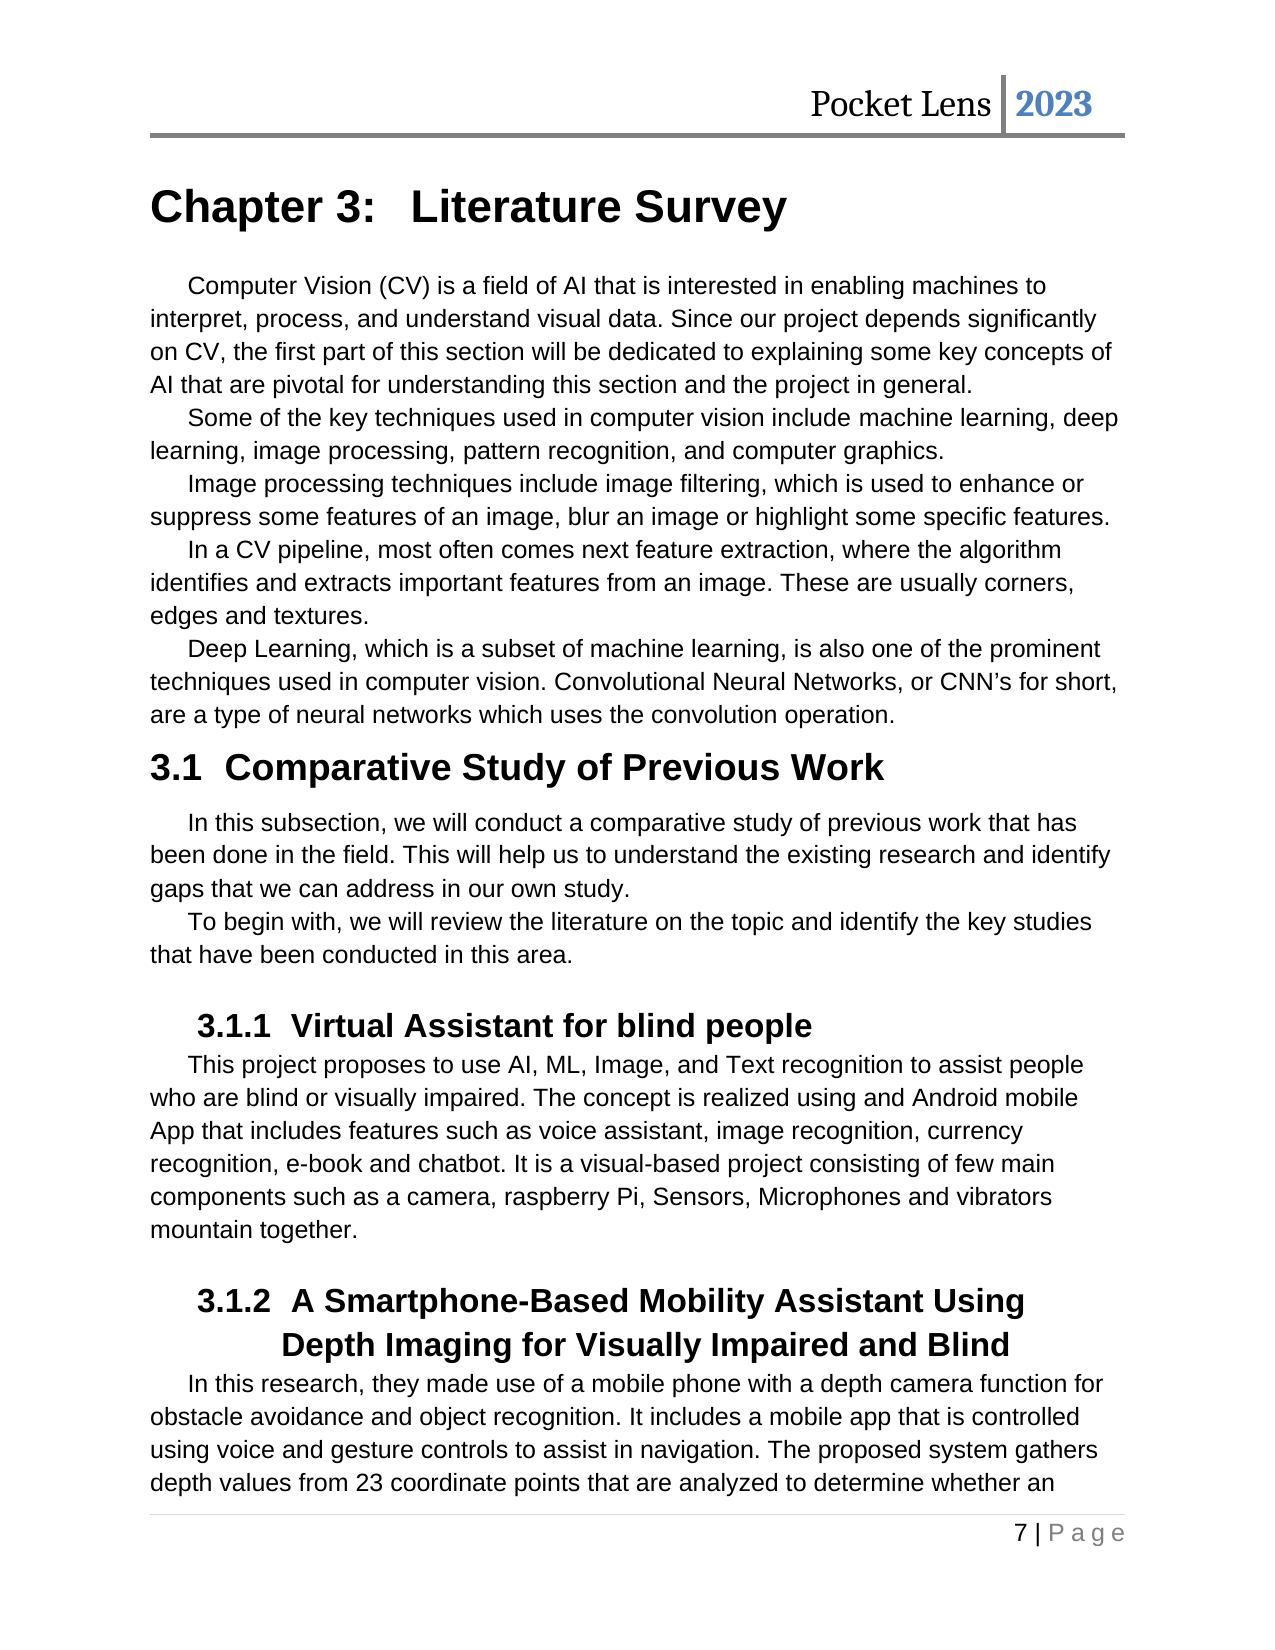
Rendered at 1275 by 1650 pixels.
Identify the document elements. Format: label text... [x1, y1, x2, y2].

text Image processing techniques include image filtering, which is used to enhance or suppress some features of an image, blur an image or highlight some specific features. [150, 469, 1125, 531]
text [150, 1369, 1125, 1497]
text Deep Learning, which is a subset of machine learning, is also one of the prominent techniques used in computer vision. Convolutional Neural Networks, or CNN’s for short, are a type of neural networks which uses the convolution operation. [150, 634, 1125, 729]
subtitle A Smartphone-Based Mobility Assistant Using Depth Imaging for Visually Impaired and Blind [197, 1281, 1125, 1363]
subtitle Comparative Study of Previous Work [150, 745, 1125, 788]
subtitle Virtual Assistant for blind people [197, 1006, 1125, 1044]
text In a CV pipeline, most often comes next feature extraction, where the algorithm identifies and extracts important features from an image. These are usually corners, edges and textures. [150, 535, 1125, 629]
subtitle Literature Survey [150, 179, 1125, 232]
text This project proposes to use AI, ML, Image, and Text recognition to assist people who are blind or visually impaired. The concept is realized using and Android mobile App that includes features such as voice assistant, image recognition, currency recognition, e-book and chatbot. It is a visual-based project consisting of few main components such as a camera, raspberry Pi, Sensors, Microphones and vibrators mountain together. [150, 1050, 1125, 1244]
text In this subsection, we will conduct a comparative study of previous work that has been done in the field. This will help us to understand the existing research and identify gaps that we can address in our own study. [150, 807, 1125, 902]
text Some of the key techniques used in computer vision include machine learning, deep learning, image processing, pattern recognition, and computer graphics. [150, 403, 1125, 464]
text Computer Vision (CV) is a field of AI that is interested in enabling machines to interpret, process, and understand visual data. Since our project depends significantly on CV, the first part of this section will be dedicated to explaining some key concepts of AI that are pivotal for understanding this section and the project in general. [150, 271, 1125, 398]
text To begin with, we will review the literature on the topic and identify the key studies that have been conducted in this area. [150, 907, 1125, 968]
